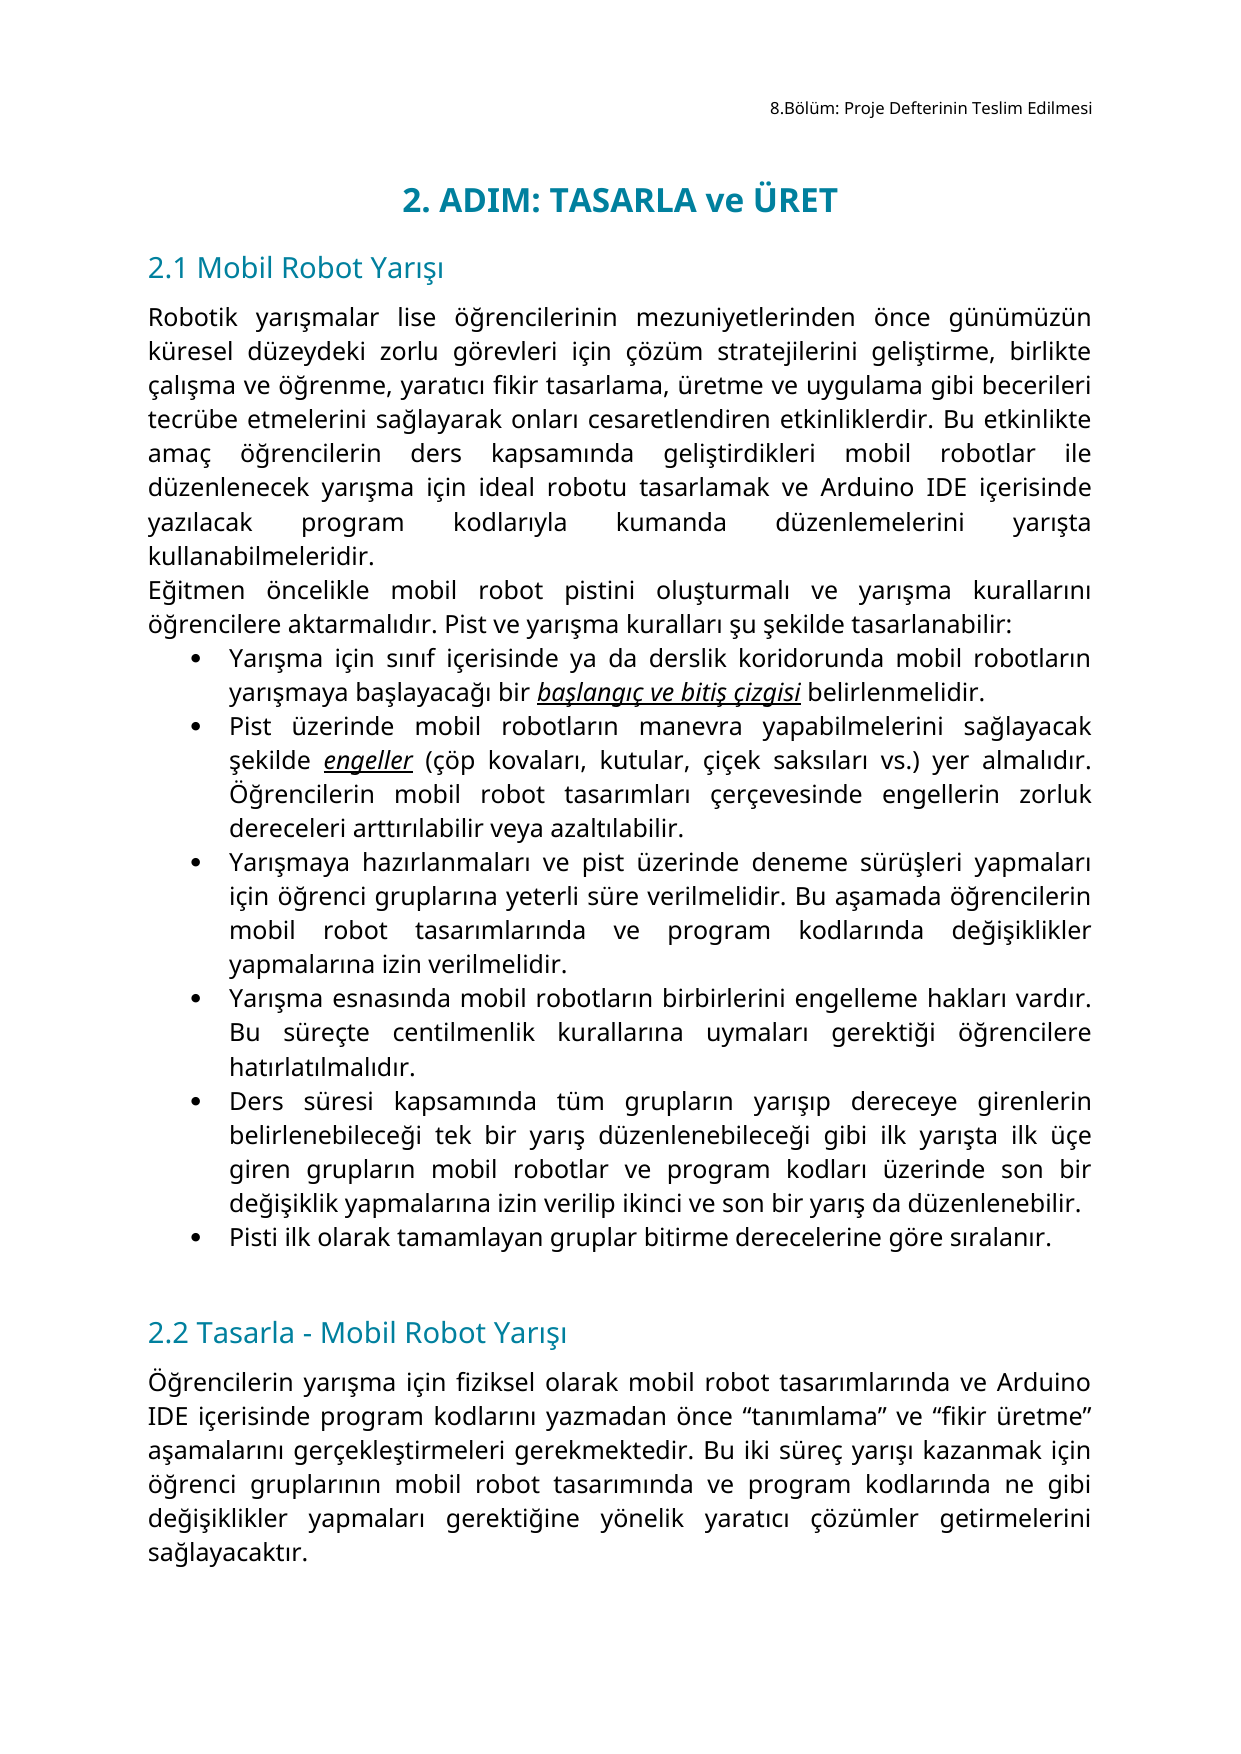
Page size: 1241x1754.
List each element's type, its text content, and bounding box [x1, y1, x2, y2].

subtitle 2.2 Tasarla - Mobil Robot Yarışı [148, 1313, 1092, 1352]
subtitle 2. ADIM: TASARLA ve ÜRET [148, 177, 1092, 223]
text Eğitmen öncelikle mobil robot pistini oluşturmalı ve yarışma kurallarını öğrencilere aktarmalıdır. Pist ve yarışma kuralları şu şekilde tasarlanabilir: [148, 572, 1092, 640]
list Pisti ilk olarak tamamlayan gruplar bitirme derecelerine göre sıralanır. [191, 1219, 1092, 1253]
list Yarışma için sınıf içerisinde ya da derslik koridorunda mobil robotların yarışmaya başlayacağı bir başlangıç ve bitiş çizgisi belirlenmelidir. [191, 640, 1092, 708]
list Pist üzerinde mobil robotların manevra yapabilmelerini sağlayacak şekilde engeller (çöp kovaları, kutular, çiçek saksıları vs.) yer almalıdır. Öğrencilerin mobil robot tasarımları çerçevesinde engellerin zorluk dereceleri arttırılabilir veya azaltılabilir. [191, 708, 1092, 845]
list Yarışmaya hazırlanmaları ve pist üzerinde deneme sürüşleri yapmaları için öğrenci gruplarına yeterli süre verilmelidir. Bu aşamada öğrencilerin mobil robot tasarımlarında ve program kodlarında değişiklikler yapmalarına izin verilmelidir. [191, 845, 1092, 981]
list Yarışma esnasında mobil robotların birbirlerini engelleme hakları vardır. Bu süreçte centilmenlik kurallarına uymaları gerektiği öğrencilere hatırlatılmalıdır. [191, 981, 1092, 1083]
text Robotik yarışmalar lise öğrencilerinin mezuniyetlerinden önce günümüzün küresel düzeydeki zorlu görevleri için çözüm stratejilerini geliştirme, birlikte çalışma ve öğrenme, yaratıcı fikir tasarlama, üretme ve uygulama gibi becerileri tecrübe etmelerini sağlayarak onları cesaretlendiren etkinliklerdir. Bu etkinlikte amaç öğrencilerin ders kapsamında geliştirdikleri mobil robotlar ile düzenlenecek yarışma için ideal robotu tasarlamak ve Arduino IDE içerisinde yazılacak program kodlarıyla kumanda düzenlemelerini yarışta kullanabilmeleridir. [148, 300, 1092, 572]
text Öğrencilerin yarışma için fiziksel olarak mobil robot tasarımlarında ve Arduino IDE içerisinde program kodlarını yazmadan önce “tanımlama” ve “fikir üretme” aşamalarını gerçekleştirmeleri gerekmektedir. Bu iki süreç yarışı kazanmak için öğrenci gruplarının mobil robot tasarımında ve program kodlarında ne gibi değişiklikler yapmaları gerektiğine yönelik yaratıcı çözümler getirmelerini sağlayacaktır. [148, 1365, 1092, 1569]
subtitle 2.1 Mobil Robot Yarışı [148, 248, 1092, 287]
list Ders süresi kapsamında tüm grupların yarışıp dereceye girenlerin belirlenebileceği tek bir yarış düzenlenebileceği gibi ilk yarışta ilk üçe giren grupların mobil robotlar ve program kodları üzerinde son bir değişiklik yapmalarına izin verilip ikinci ve son bir yarış da düzenlenebilir. [191, 1083, 1092, 1219]
